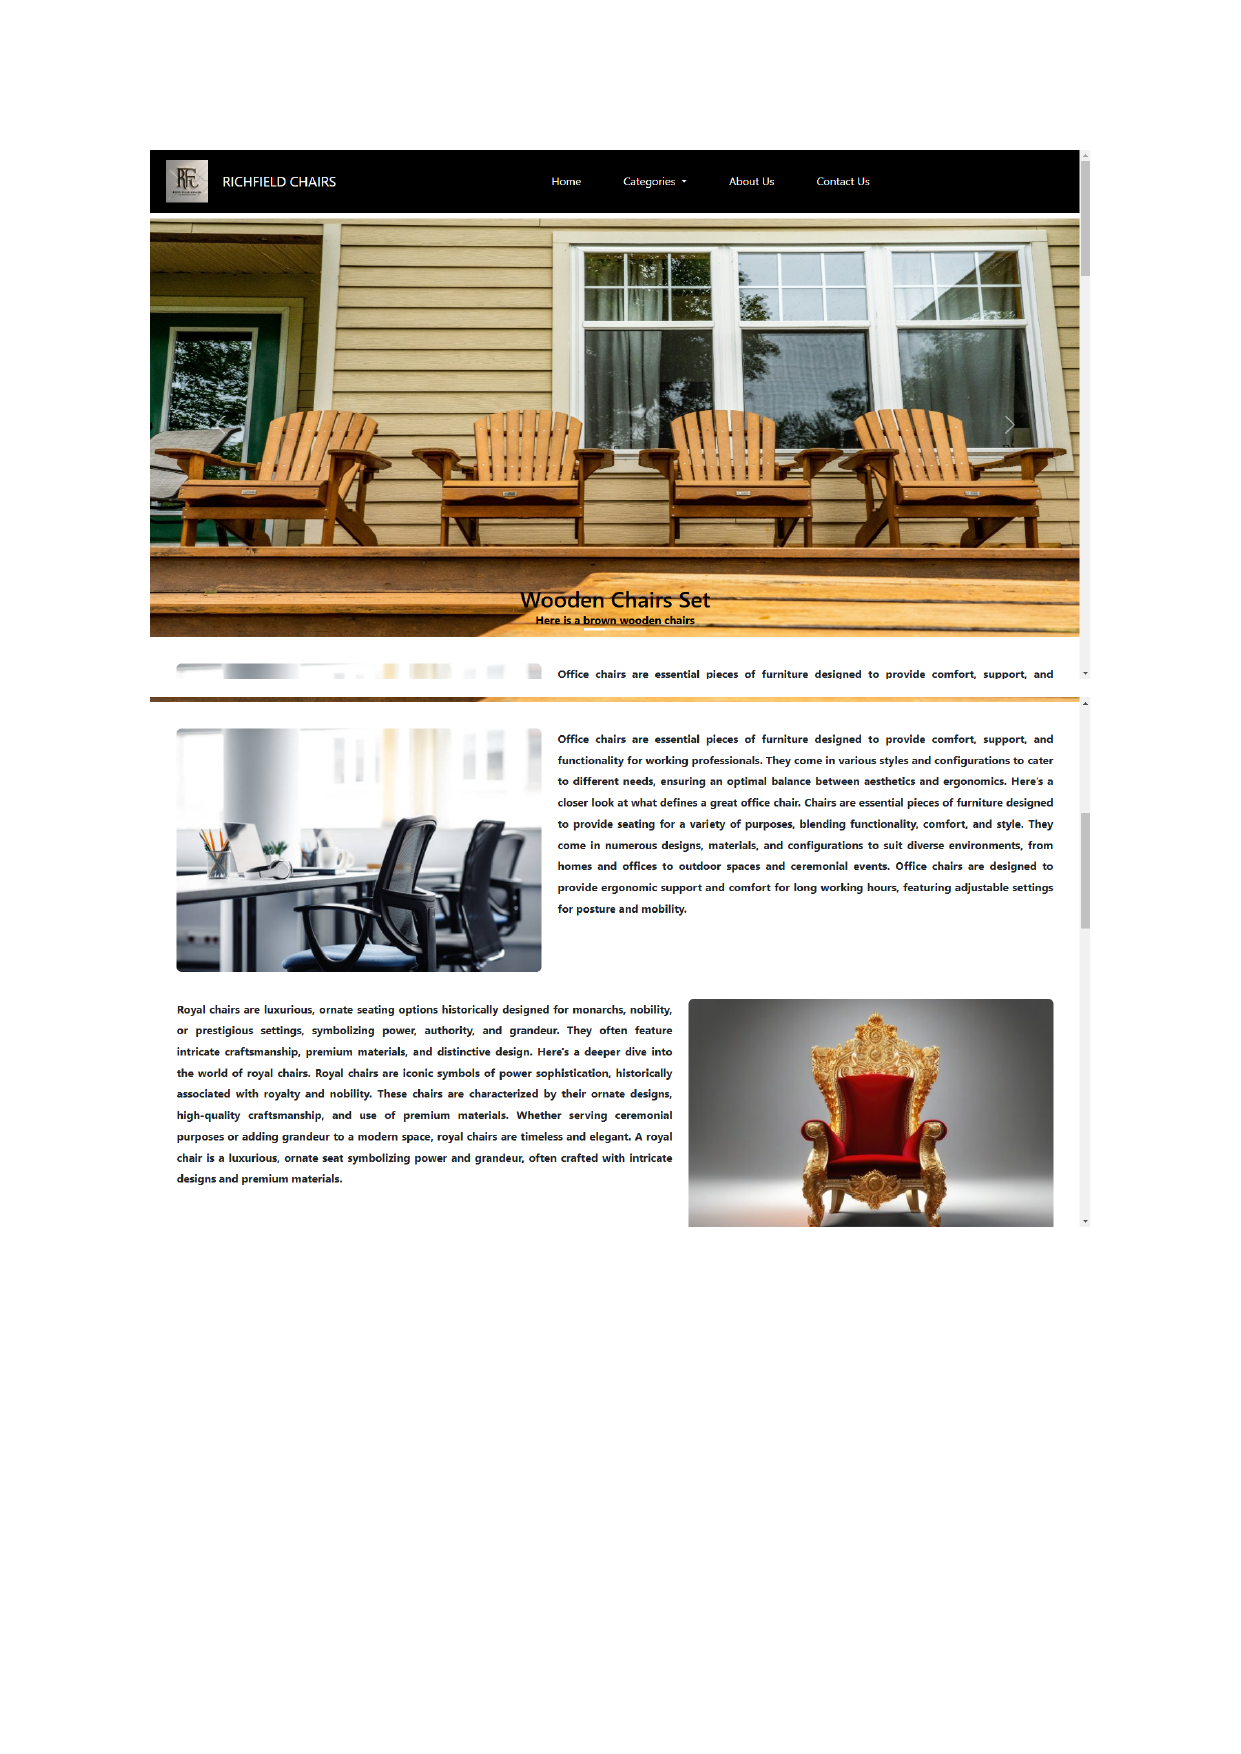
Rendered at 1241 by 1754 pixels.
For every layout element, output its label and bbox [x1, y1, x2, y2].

picture [150, 150, 1091, 679]
picture [150, 697, 1091, 1227]
